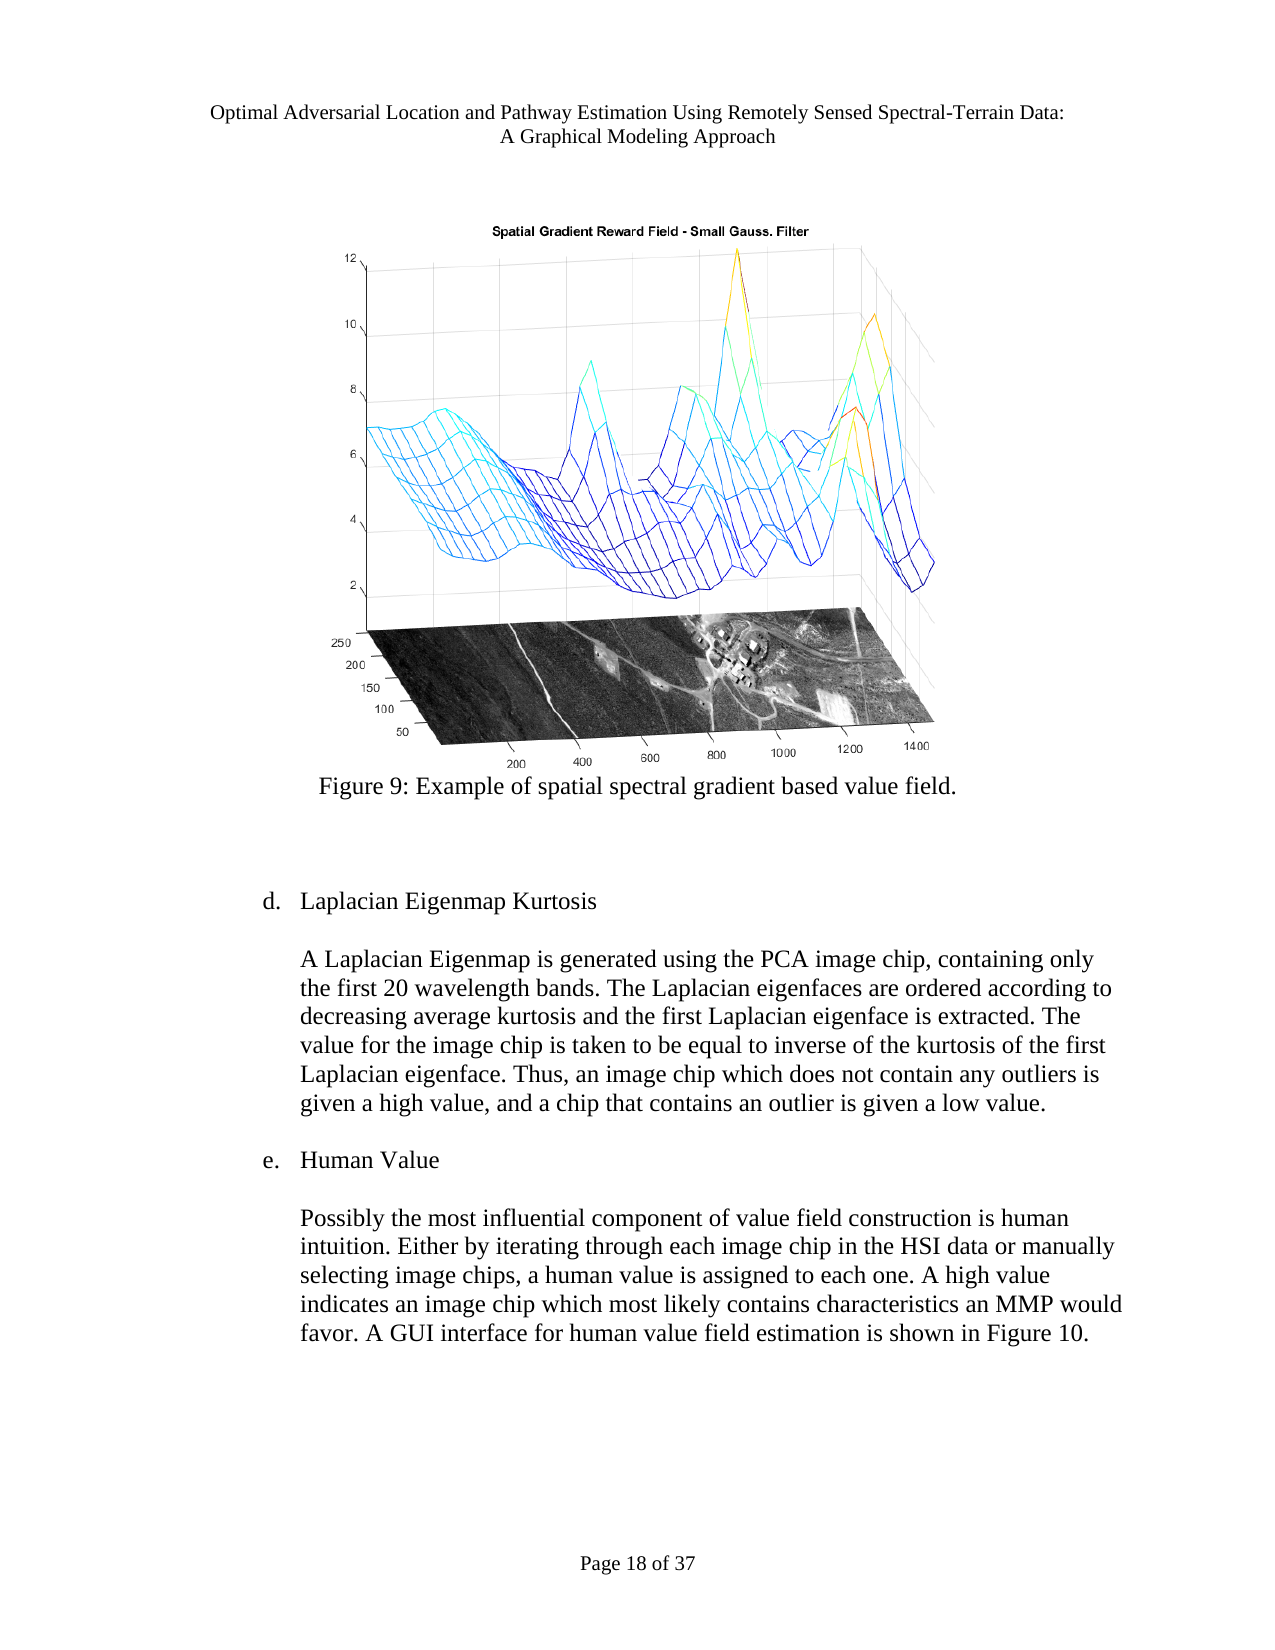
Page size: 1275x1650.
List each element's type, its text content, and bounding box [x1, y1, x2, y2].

list Possibly the most influential component of value field construction is human intuition. Either by iterating through each image chip in the HSI data or manually selecting image chips, a human value is assigned to each one. A high value indicates an image chip which most likely contains characteristics an MMP would favor. A GUI interface for human value field estimation is shown in Figure 10. [300, 1203, 1125, 1346]
list A Laplacian Eigenmap is generated using the PCA image chip, containing only the first 20 wavelength bands. The Laplacian eigenfaces are ordered according to decreasing average kurtosis and the first Laplacian eigenface is extracted. The value for the image chip is taken to be equal to inverse of the kurtosis of the first Laplacian eigenface. Thus, an image chip which does not contain any outliers is given a high value, and a chip that contains an outlier is given a low value. [300, 944, 1125, 1116]
list Human Value [262, 1145, 1125, 1174]
list Laplacian Eigenmap Kurtosis [262, 886, 1125, 915]
list Figure 9: Example of spatial spectral gradient based value field. [150, 771, 1125, 800]
picture [327, 213, 948, 772]
